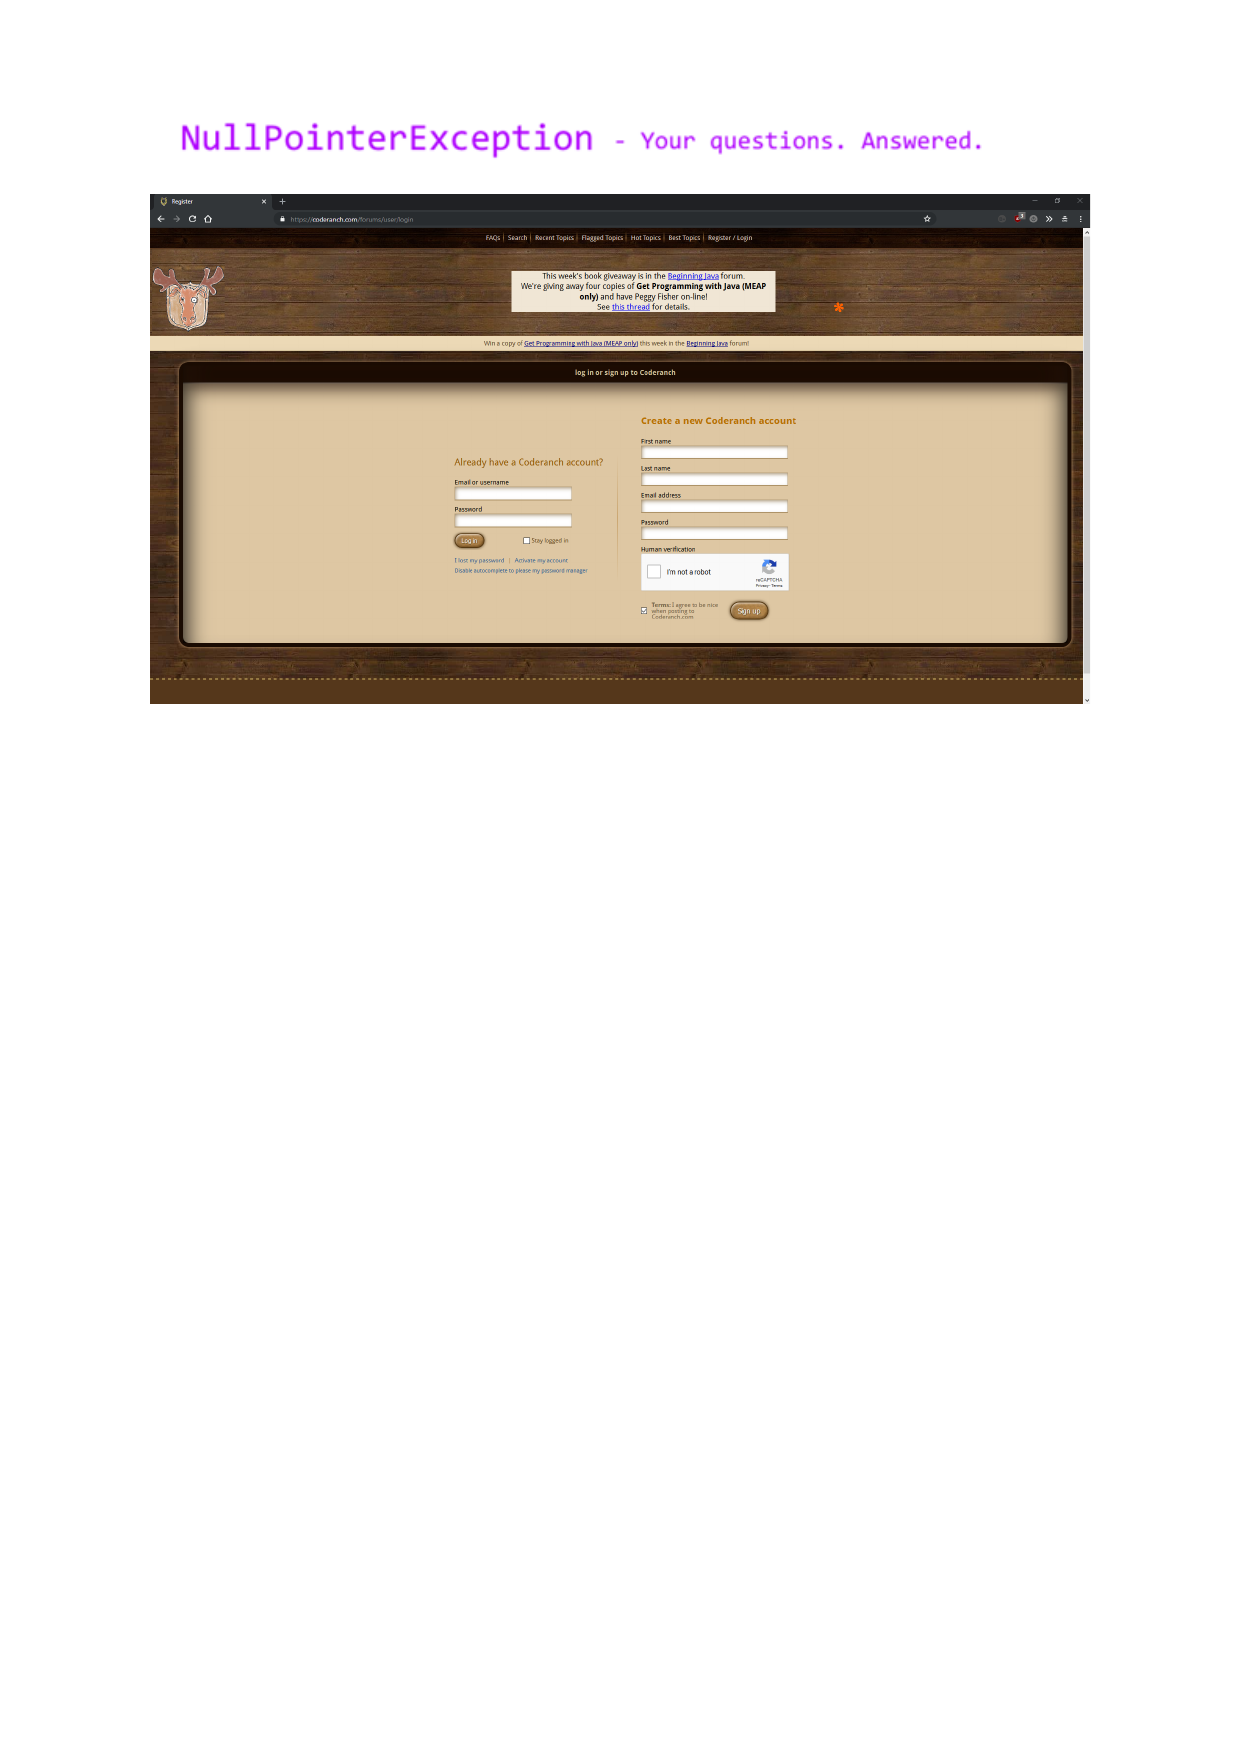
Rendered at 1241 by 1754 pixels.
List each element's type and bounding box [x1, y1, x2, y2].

picture [150, 73, 1091, 704]
